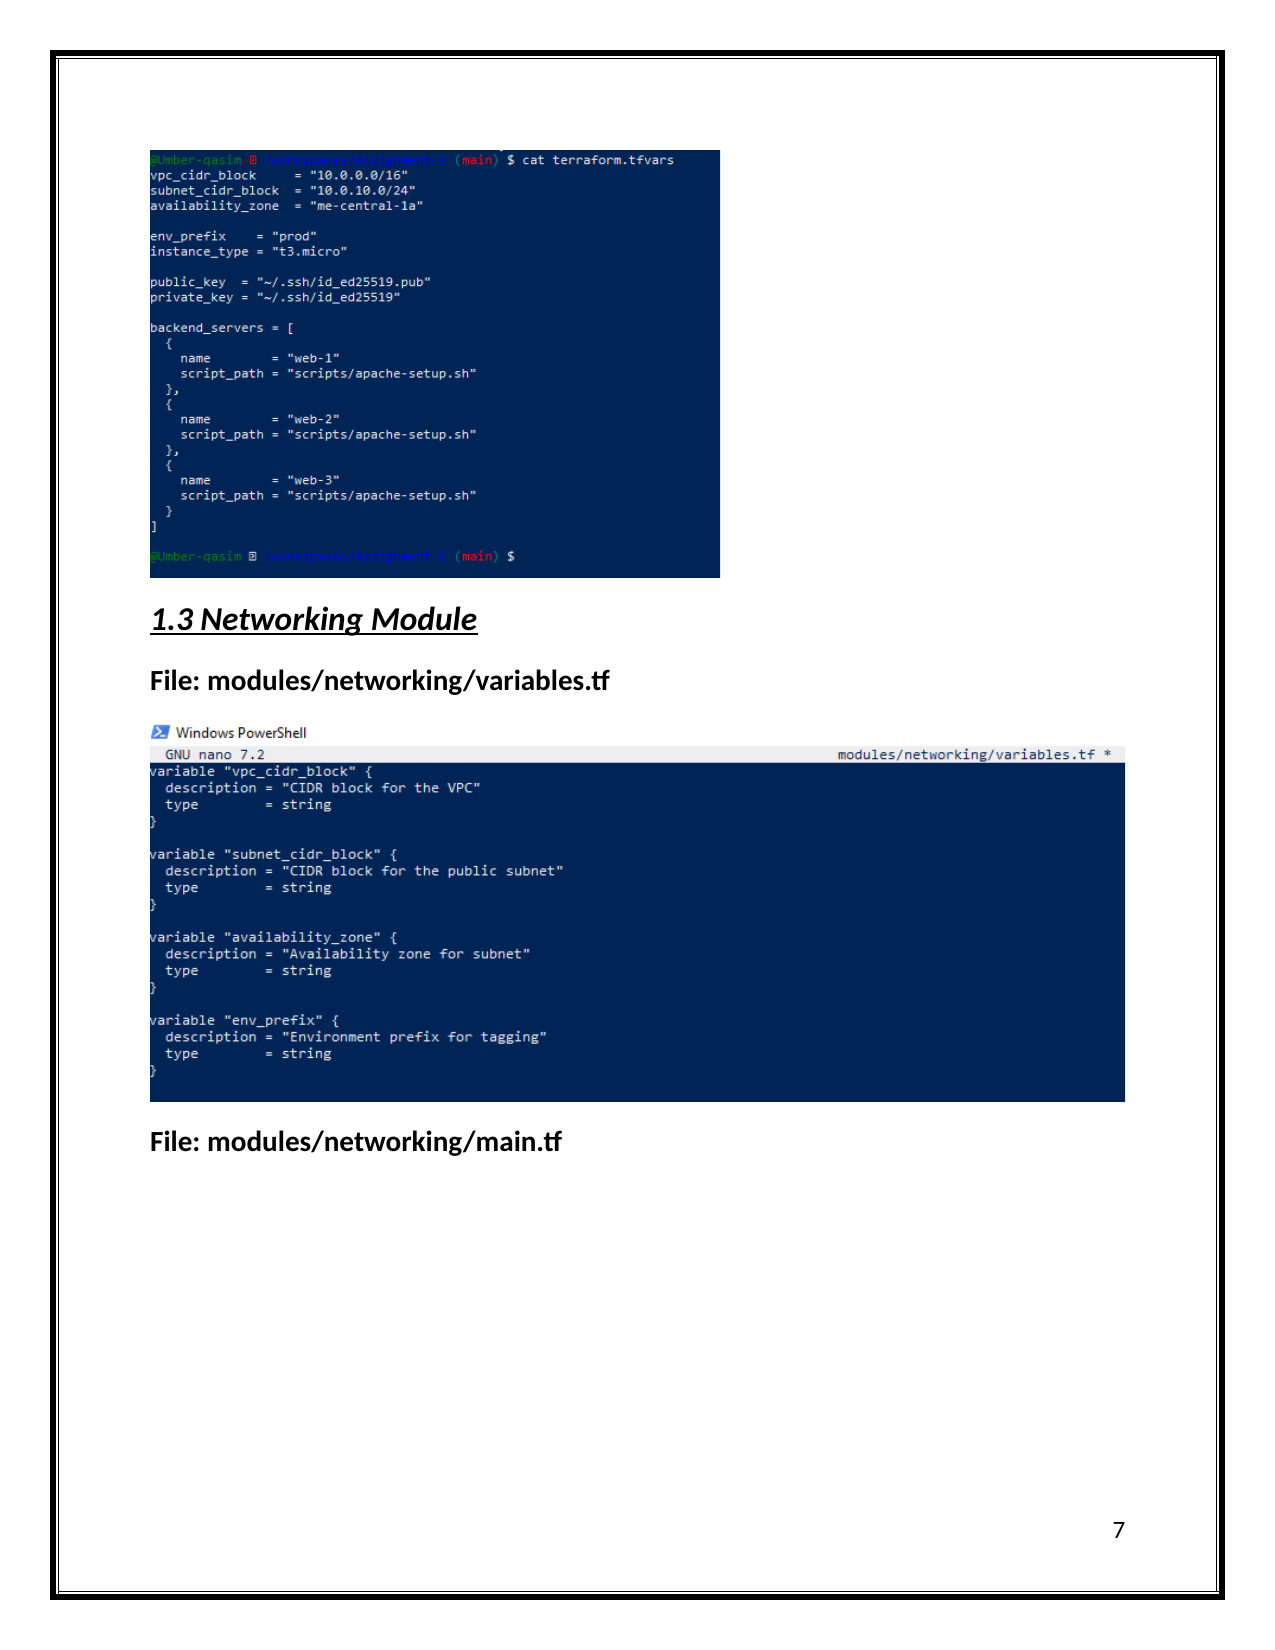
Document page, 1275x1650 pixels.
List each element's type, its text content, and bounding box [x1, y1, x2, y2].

text File: modules/networking/main.tf [150, 1123, 1125, 1159]
picture [150, 719, 1125, 1102]
picture [150, 150, 721, 578]
text File: modules/networking/variables.tf [150, 662, 1125, 697]
text 1.3 Networking Module [150, 598, 1125, 639]
